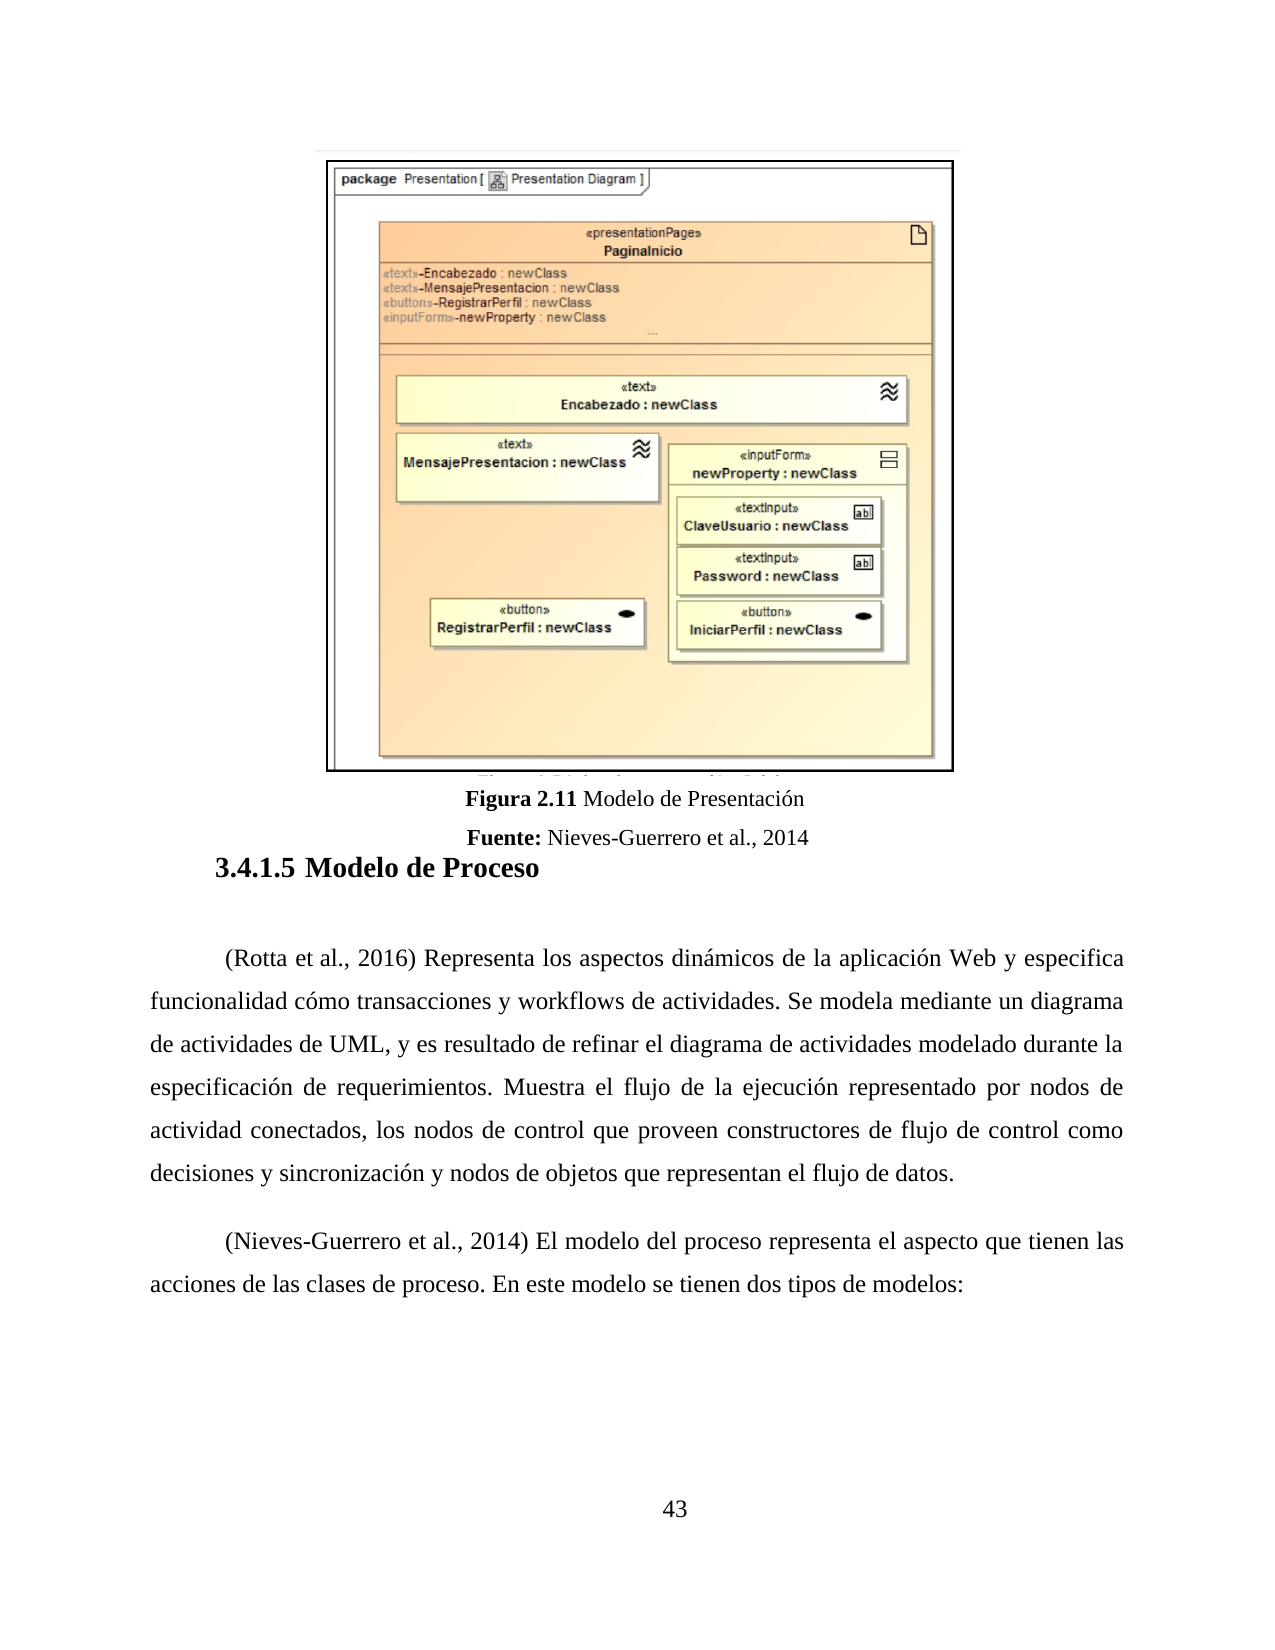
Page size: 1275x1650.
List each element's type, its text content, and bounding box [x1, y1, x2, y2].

picture [314, 150, 961, 776]
text (Nieves-Guerrero et al., 2014) El modelo del proceso representa el aspecto que tienen las acciones de las clases de proceso. En este modelo se tienen dos tipos de modelos: [150, 1226, 1125, 1298]
text (Rotta et al., 2016) Representa los aspectos dinámicos de la aplicación Web y especifica funcionalidad cómo transacciones y workflows de actividades. Se modela mediante un diagrama de actividades de UML, y es resultado de refinar el diagrama de actividades modelado durante la especificación de requerimientos. Muestra el flujo de la ejecución representado por nodos de actividad conectados, los nodos de control que proveen constructores de flujo de control como decisiones y sincronización y nodos de objetos que representan el flujo de datos. [150, 943, 1125, 1187]
